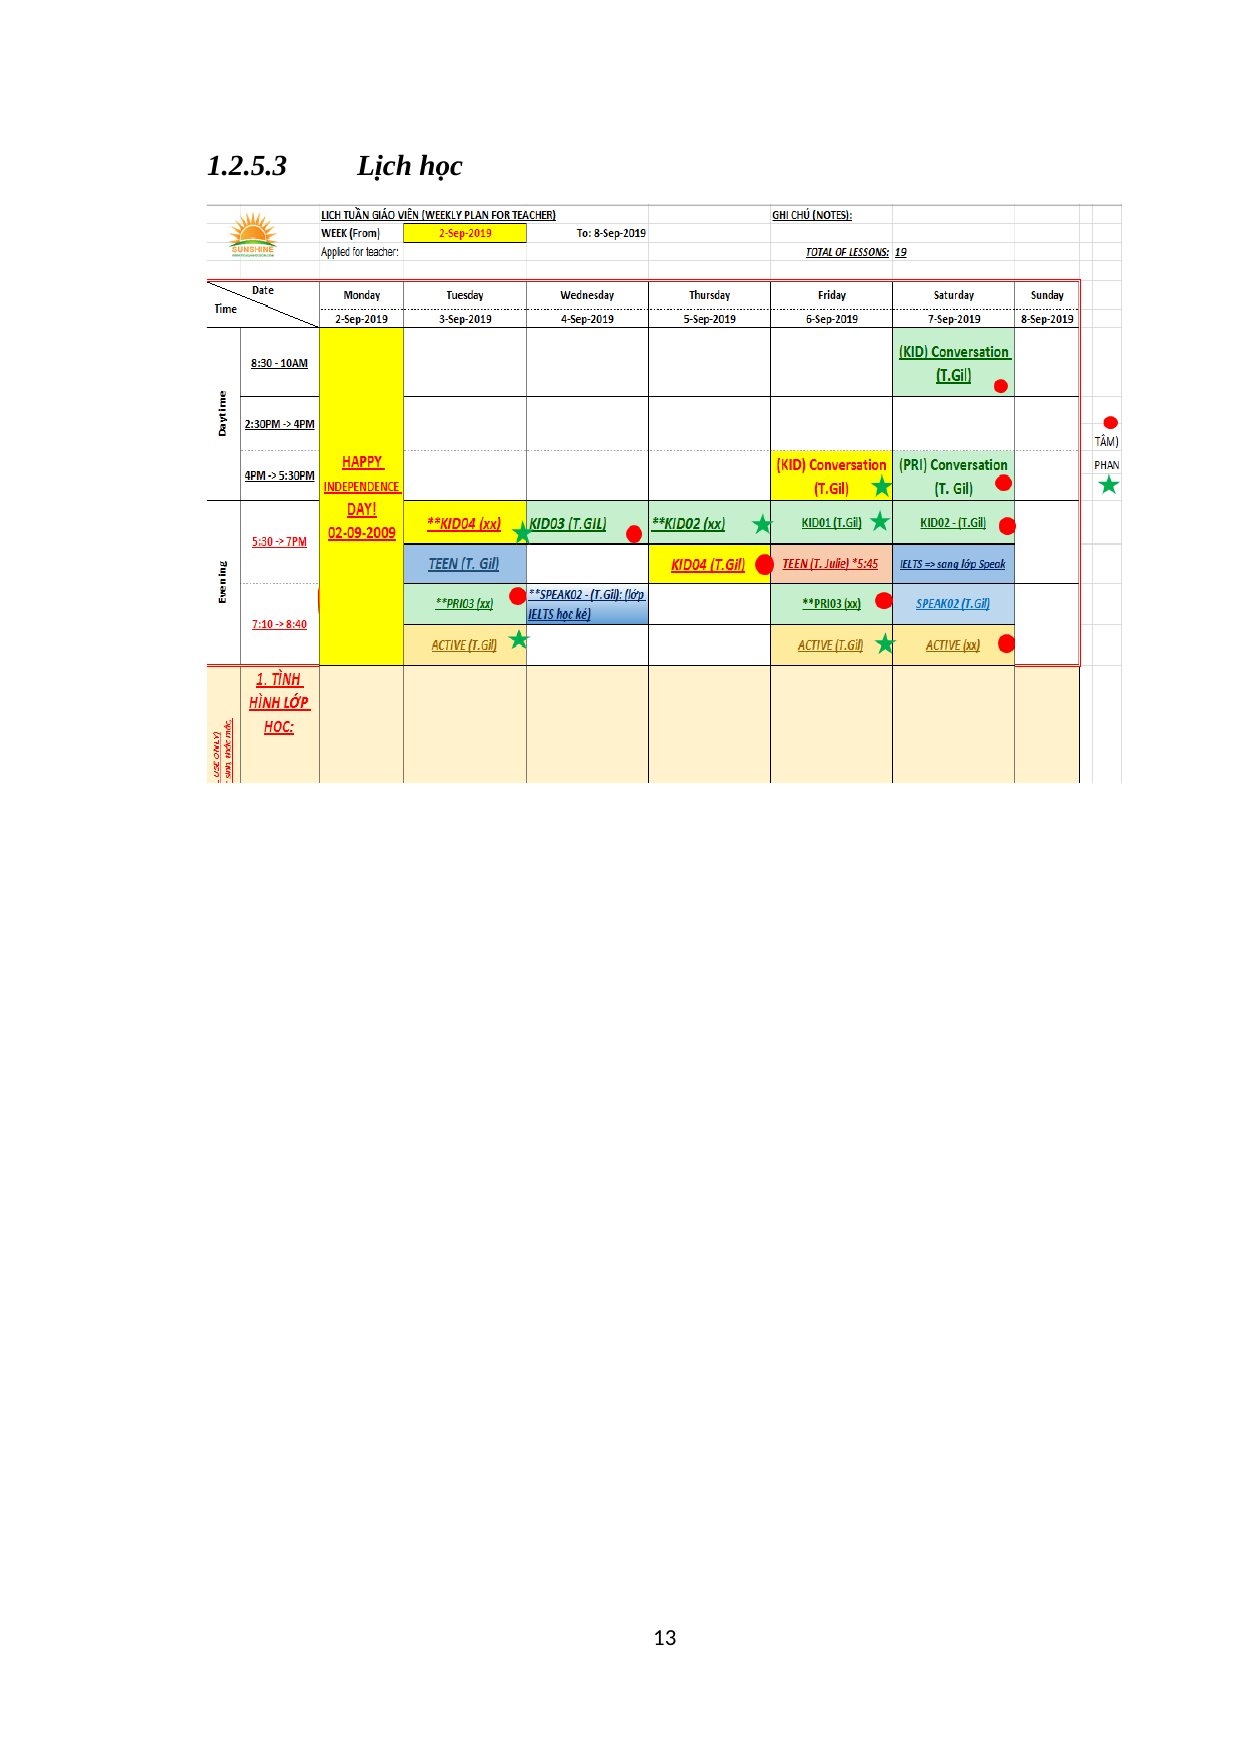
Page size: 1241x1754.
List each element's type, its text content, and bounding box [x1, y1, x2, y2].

subtitle Lịch học [207, 148, 1122, 181]
picture [206, 204, 1123, 783]
